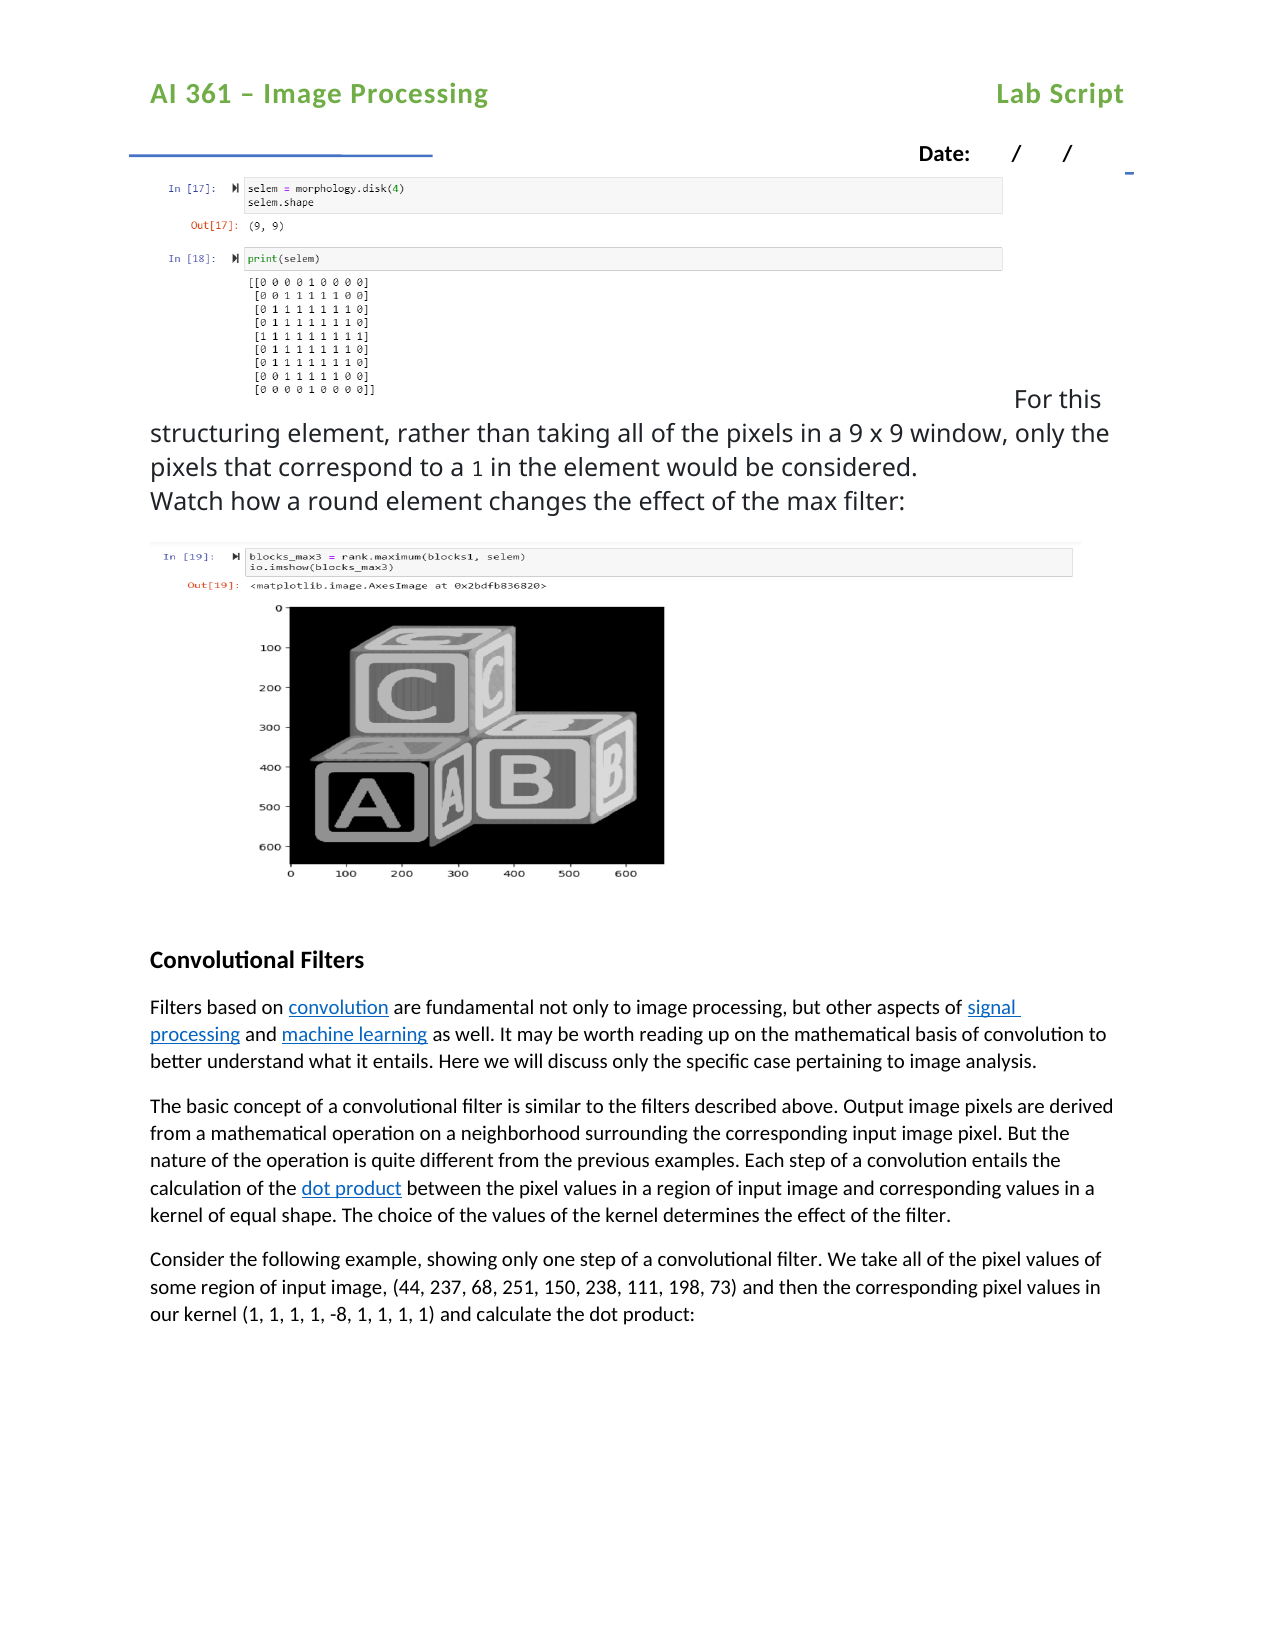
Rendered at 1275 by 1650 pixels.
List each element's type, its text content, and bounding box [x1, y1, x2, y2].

picture [150, 542, 1082, 882]
picture [150, 166, 1008, 409]
text Watch how a round element changes the effect of the max filter: [150, 484, 1125, 518]
text Consider the following example, showing only one step of a convolutional filter. We take all of the pixel values of some region of input image, (44, 237, 68, 251, 150, 238, 111, 198, 73) and then the corresponding pixel values in our kernel (1, 1, 1, 1, -8, 1, 1, 1, 1) and calculate the dot product: [150, 1246, 1125, 1327]
text The basic concept of a convolutional filter is similar to the filters described above. Output image pixels are derived from a mathematical operation on a neighborhood surrounding the corresponding input image pixel. But the nature of the operation is quite different from the previous examples. Each step of a convolution entails the calculation of the dot product between the pixel values in a region of input image and corresponding values in a kernel of equal shape. The choice of the values of the kernel determines the effect of the filter. [150, 1093, 1125, 1228]
text Convolutional Filters [150, 944, 1125, 975]
text Filters based on convolution are fundamental not only to image processing, but other aspects of signal processing and machine learning as well. It may be worth reading up on the mathematical basis of convolution to better understand what it entails. Here we will discuss only the specific case pertaining to image analysis. [150, 994, 1125, 1074]
